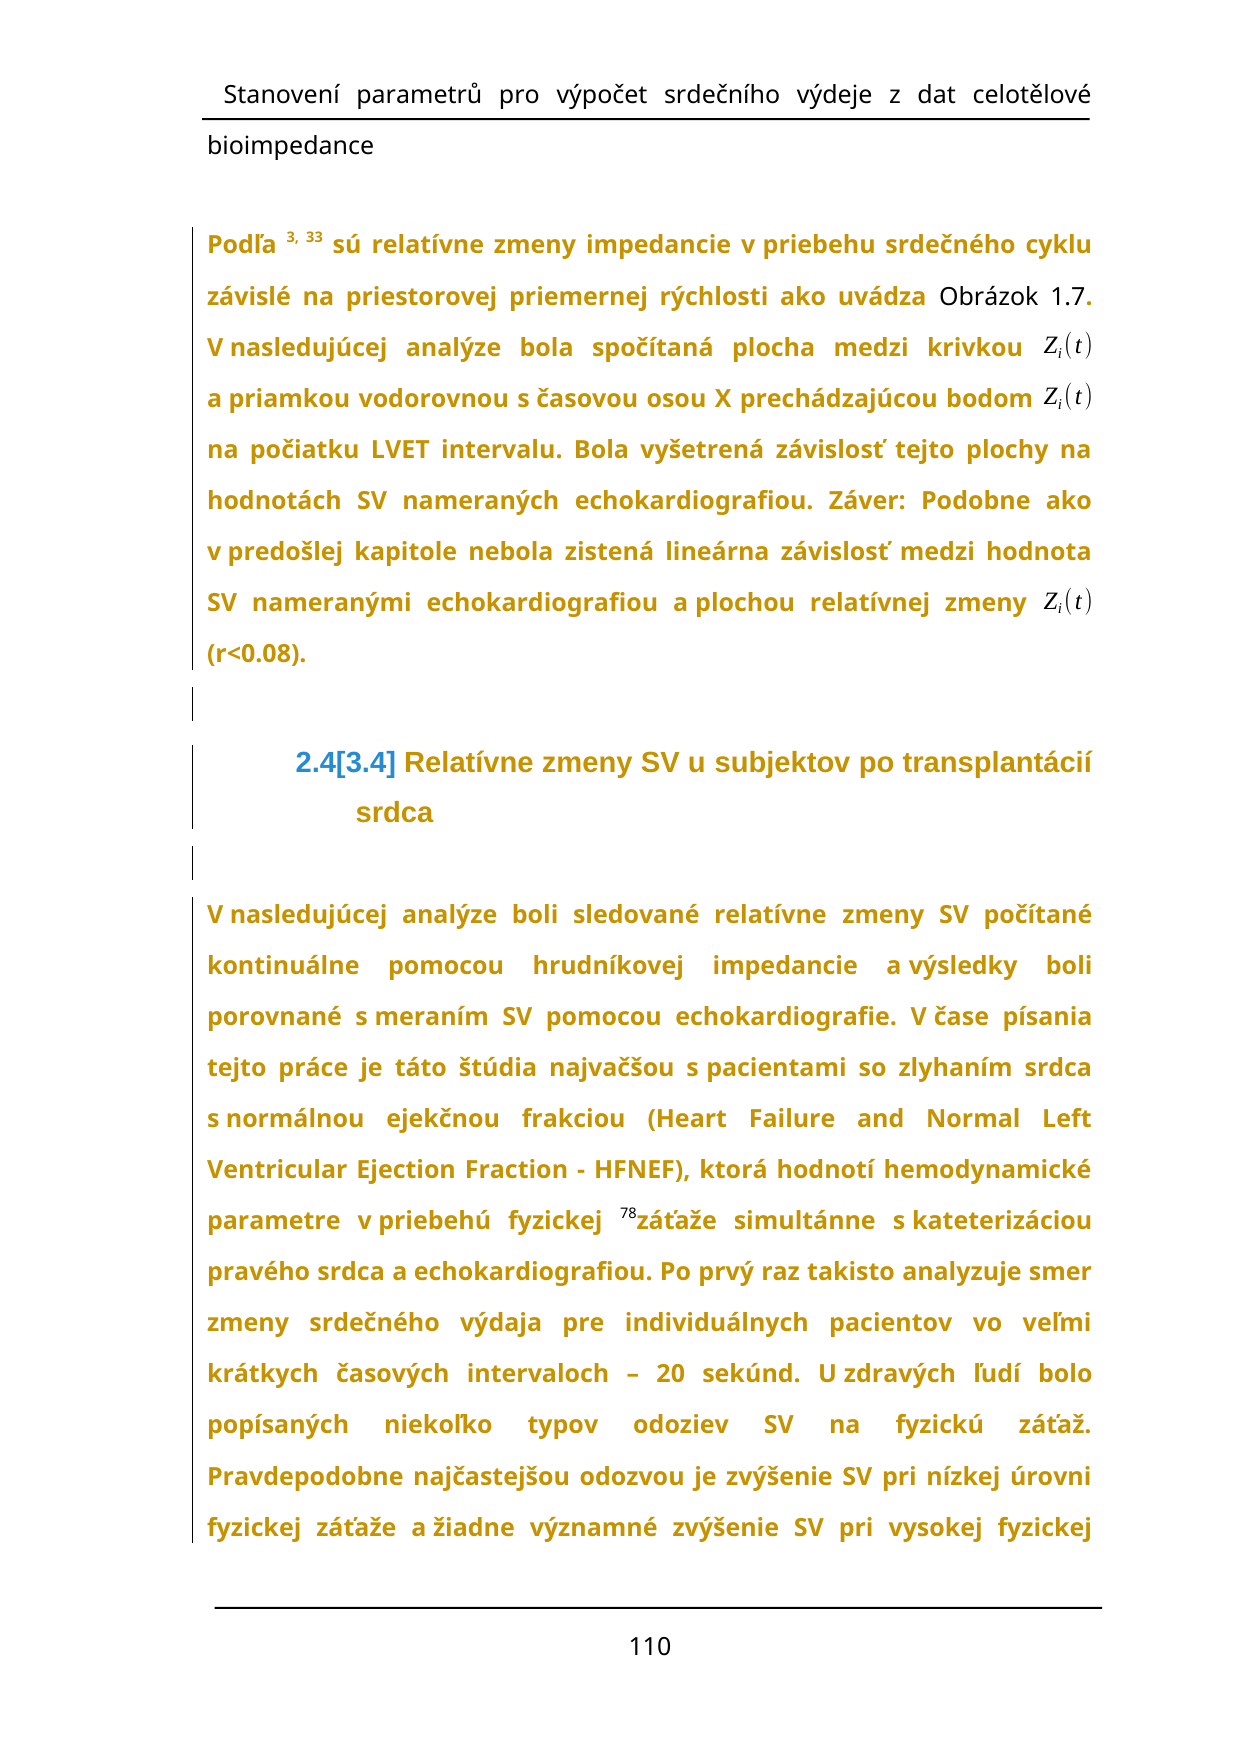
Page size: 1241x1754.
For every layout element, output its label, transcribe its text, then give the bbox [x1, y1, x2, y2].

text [207, 897, 1092, 1543]
subtitle Relatívne zmeny SV u subjektov po transplantácií srdca [295, 745, 1092, 829]
text Podľa 3, 33 sú relatívne zmeny impedancie v priebehu srdečného cyklu závislé na priestorovej priemernej rýchlosti ako uvádza . V nasledujúcej analýze bola spočítaná plocha medzi krivkou a priamkou vodorovnou s časovou osou X prechádzajúcou bodom na počiatku LVET intervalu. Bola vyšetrená závislosť tejto plochy na hodnotách SV nameraných echokardiografiou. Záver: Podobne ako v predošlej kapitole nebola zistená lineárna závislosť medzi hodnota SV nameranými echokardiografiou a plochou relatívnej zmeny (r<0.08). [207, 227, 1092, 669]
